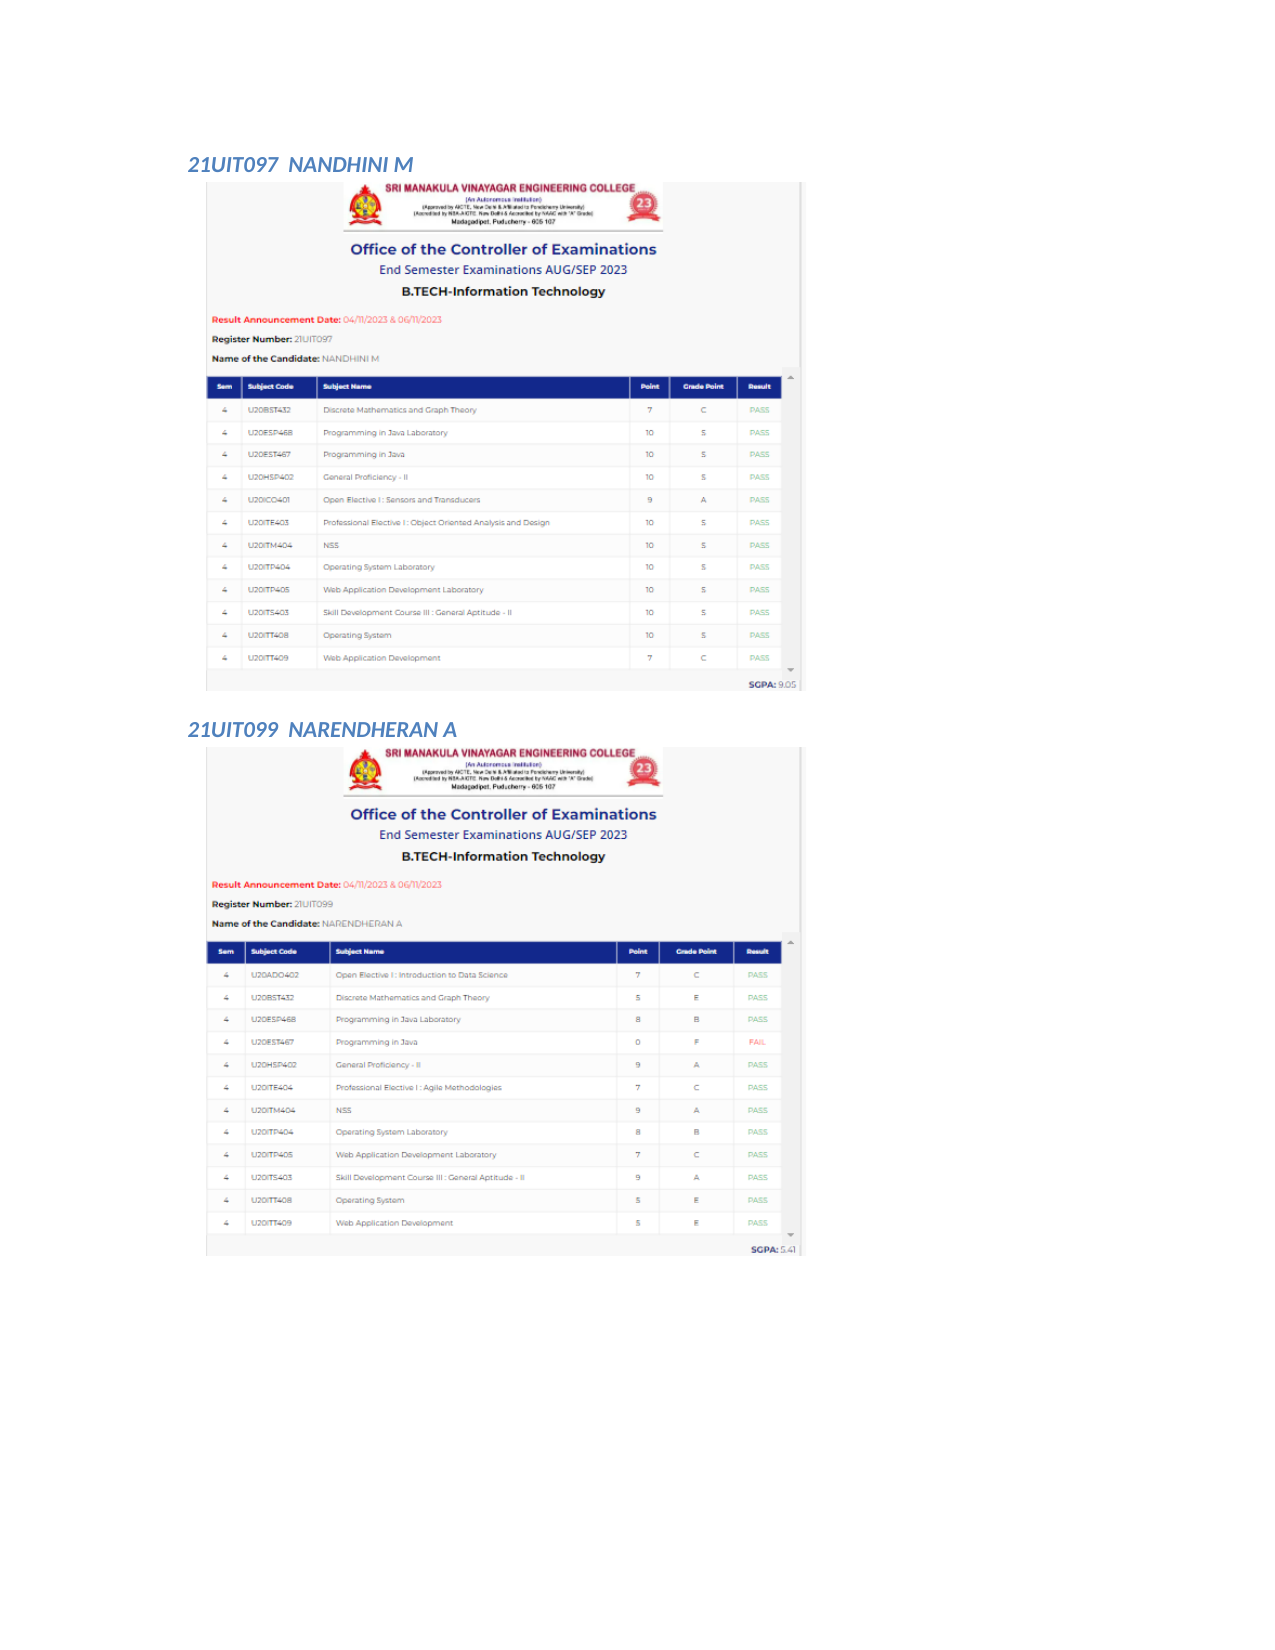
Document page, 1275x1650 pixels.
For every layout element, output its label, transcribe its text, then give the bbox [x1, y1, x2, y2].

subtitle 21UIT099 NARENDHERAN A [187, 715, 1087, 743]
picture [206, 182, 807, 691]
subtitle 21UIT097 NANDHINI M [187, 150, 1087, 178]
picture [206, 747, 807, 1256]
